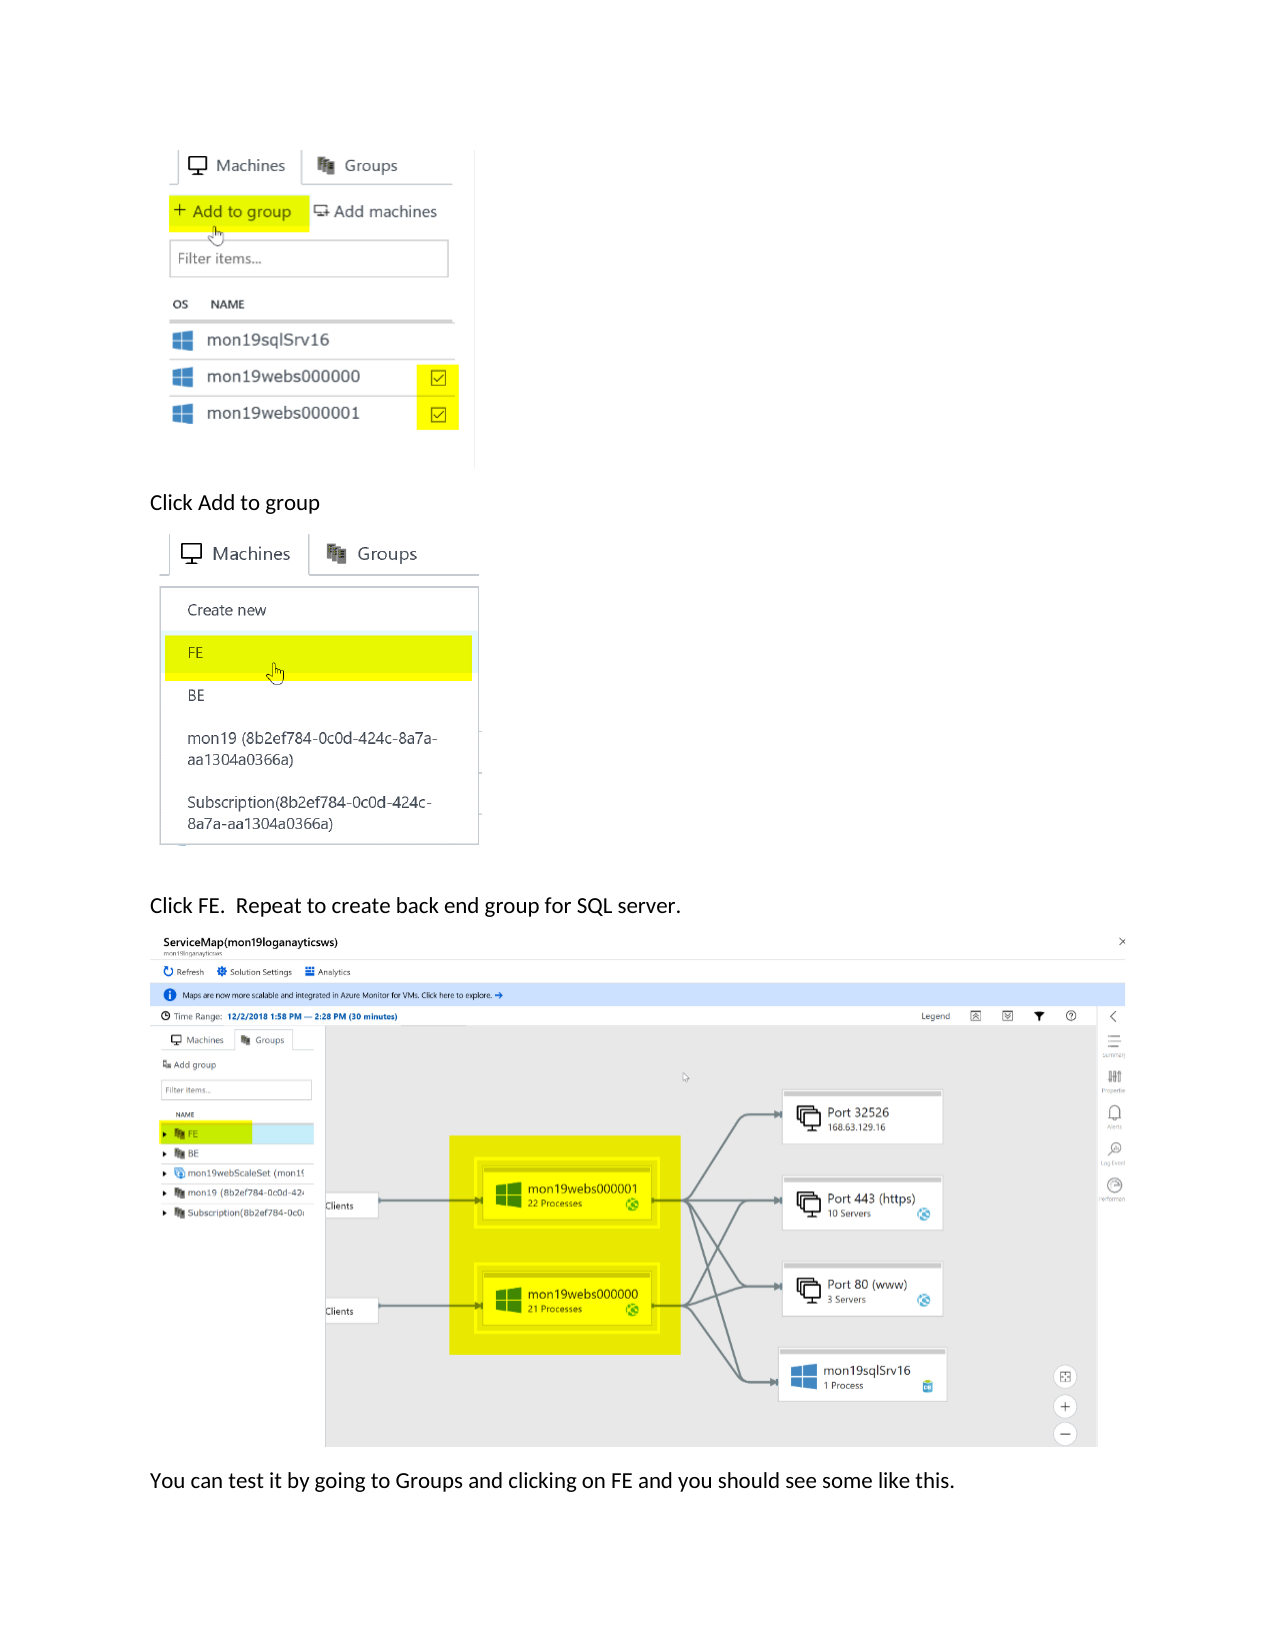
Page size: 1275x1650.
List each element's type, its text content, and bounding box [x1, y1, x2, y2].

picture [150, 534, 503, 873]
text Click Add to group [150, 488, 1125, 516]
picture [150, 150, 475, 469]
picture [150, 937, 1125, 1447]
text Click FE. Repeat to create back end group for SQL server. [150, 891, 1125, 919]
text You can test it by going to Groups and clicking on FE and you should see some like this. [150, 1466, 1125, 1494]
